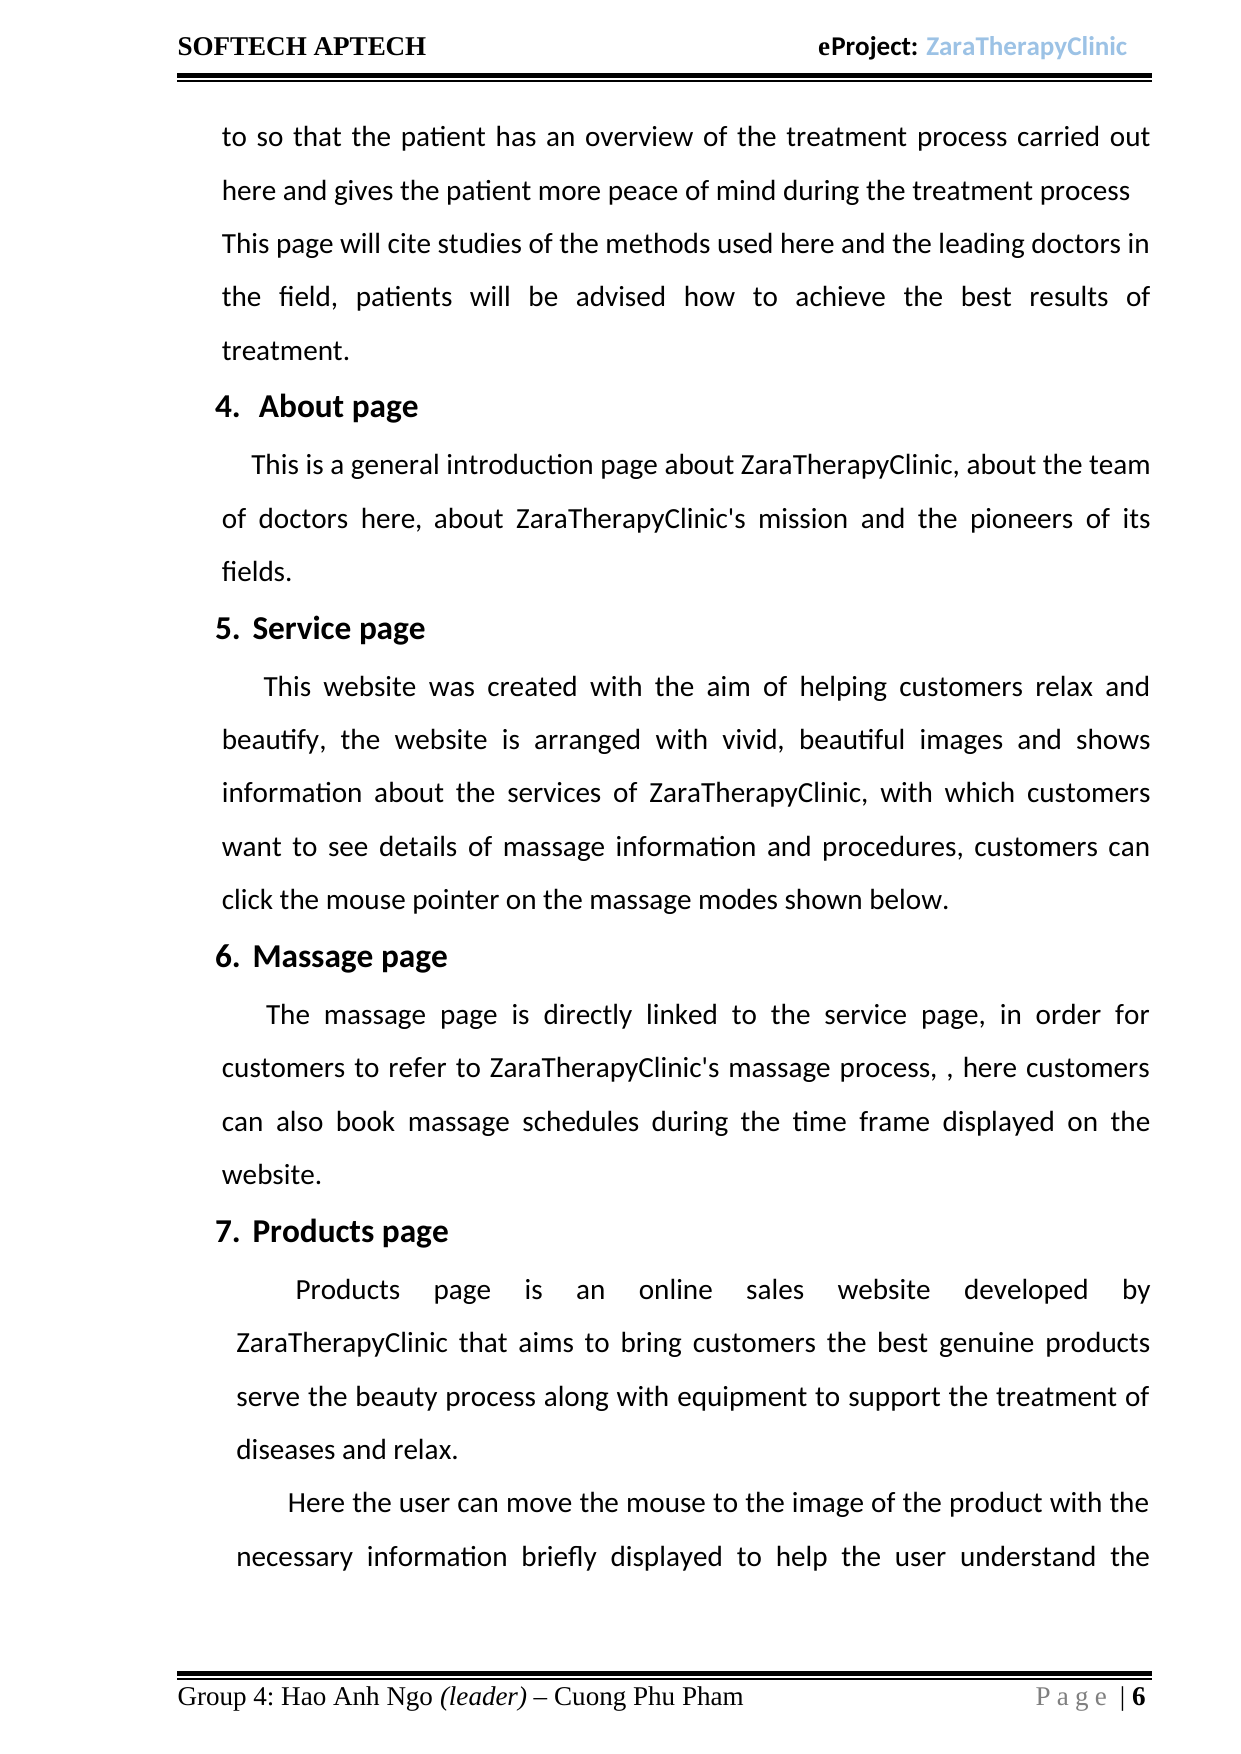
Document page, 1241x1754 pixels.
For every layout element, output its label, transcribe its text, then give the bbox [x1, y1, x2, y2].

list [236, 1484, 1152, 1573]
list Products page is an online sales website developed by ZaraTherapyClinic that aims to bring customers the best genuine products serve the beauty process along with equipment to support the treatment of diseases and relax. [236, 1271, 1152, 1467]
list The massage page is directly linked to the service page, in order for customers to refer to ZaraTherapyClinic's massage process, , here customers can also book massage schedules during the time frame displayed on the website. [222, 996, 1152, 1192]
list About page [215, 385, 1152, 426]
list Massage page [215, 935, 1152, 976]
list This website was created with the aim of helping customers relax and beautify, the website is arranged with vivid, beautiful images and shows information about the services of ZaraTherapyClinic, with which customers want to see details of massage information and procedures, customers can click the mouse pointer on the massage modes shown below. [222, 668, 1152, 917]
list Service page [215, 607, 1152, 647]
list Products page [215, 1210, 1152, 1250]
list This is a general introduction page about ZaraTherapyClinic, about the team of doctors here, about ZaraTherapyClinic's mission and the pioneers of its fields. [222, 446, 1152, 589]
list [222, 118, 1152, 207]
list This page will cite studies of the methods used here and the leading doctors in the field, patients will be advised how to achieve the best results of treatment. [222, 225, 1152, 367]
